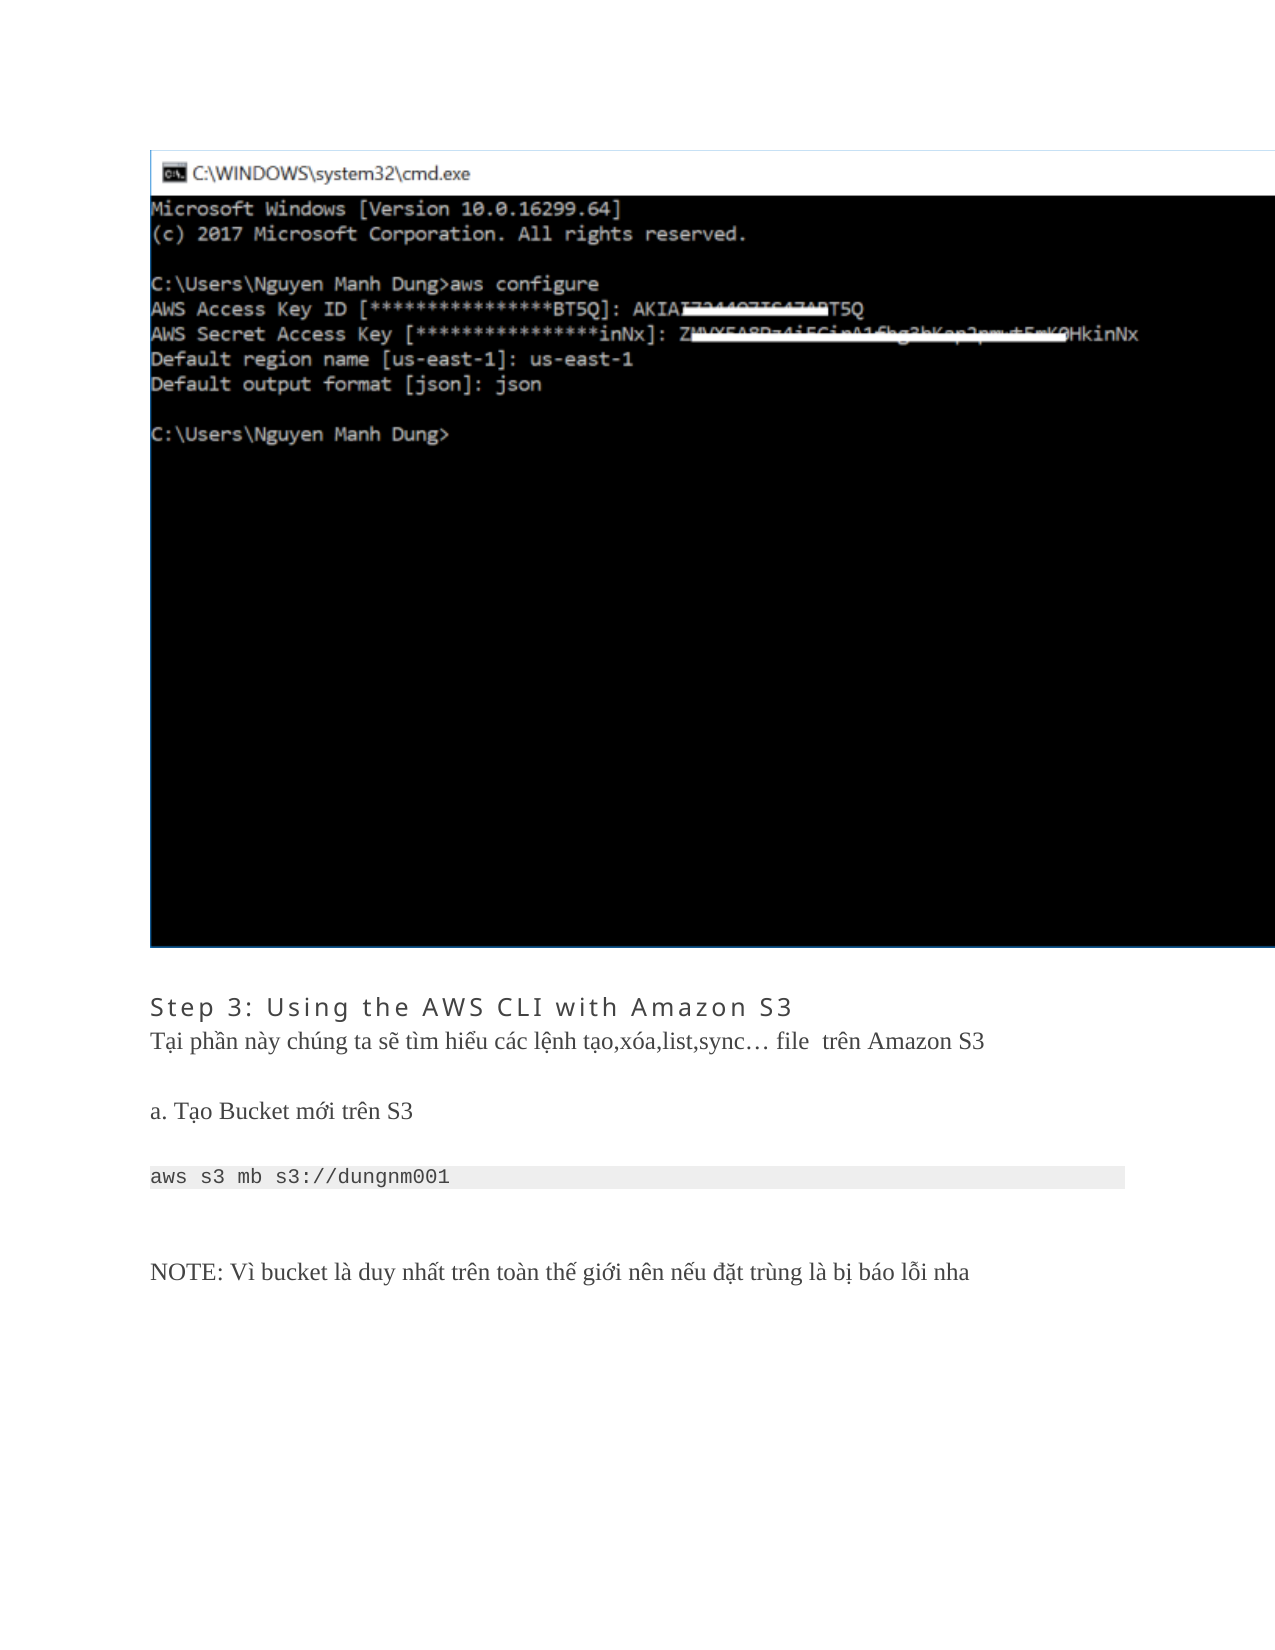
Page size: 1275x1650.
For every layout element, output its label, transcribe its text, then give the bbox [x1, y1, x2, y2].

picture [150, 150, 1275, 948]
text aws s3 mb s3://dungnm001 [150, 1166, 1125, 1189]
text NOTE: Vì bucket là duy nhất trên toàn thế giới nên nếu đặt trùng là bị báo lỗi nha [150, 1229, 1125, 1286]
subtitle Step 3: Using the AWS CLI with Amazon S3 [150, 989, 1125, 1023]
text a. Tạo Bucket mới trên S3 [150, 1096, 1125, 1125]
text Tại phần này chúng ta sẽ tìm hiểu các lệnh tạo,xóa,list,sync… file trên Amazon S3 [150, 1026, 1125, 1055]
